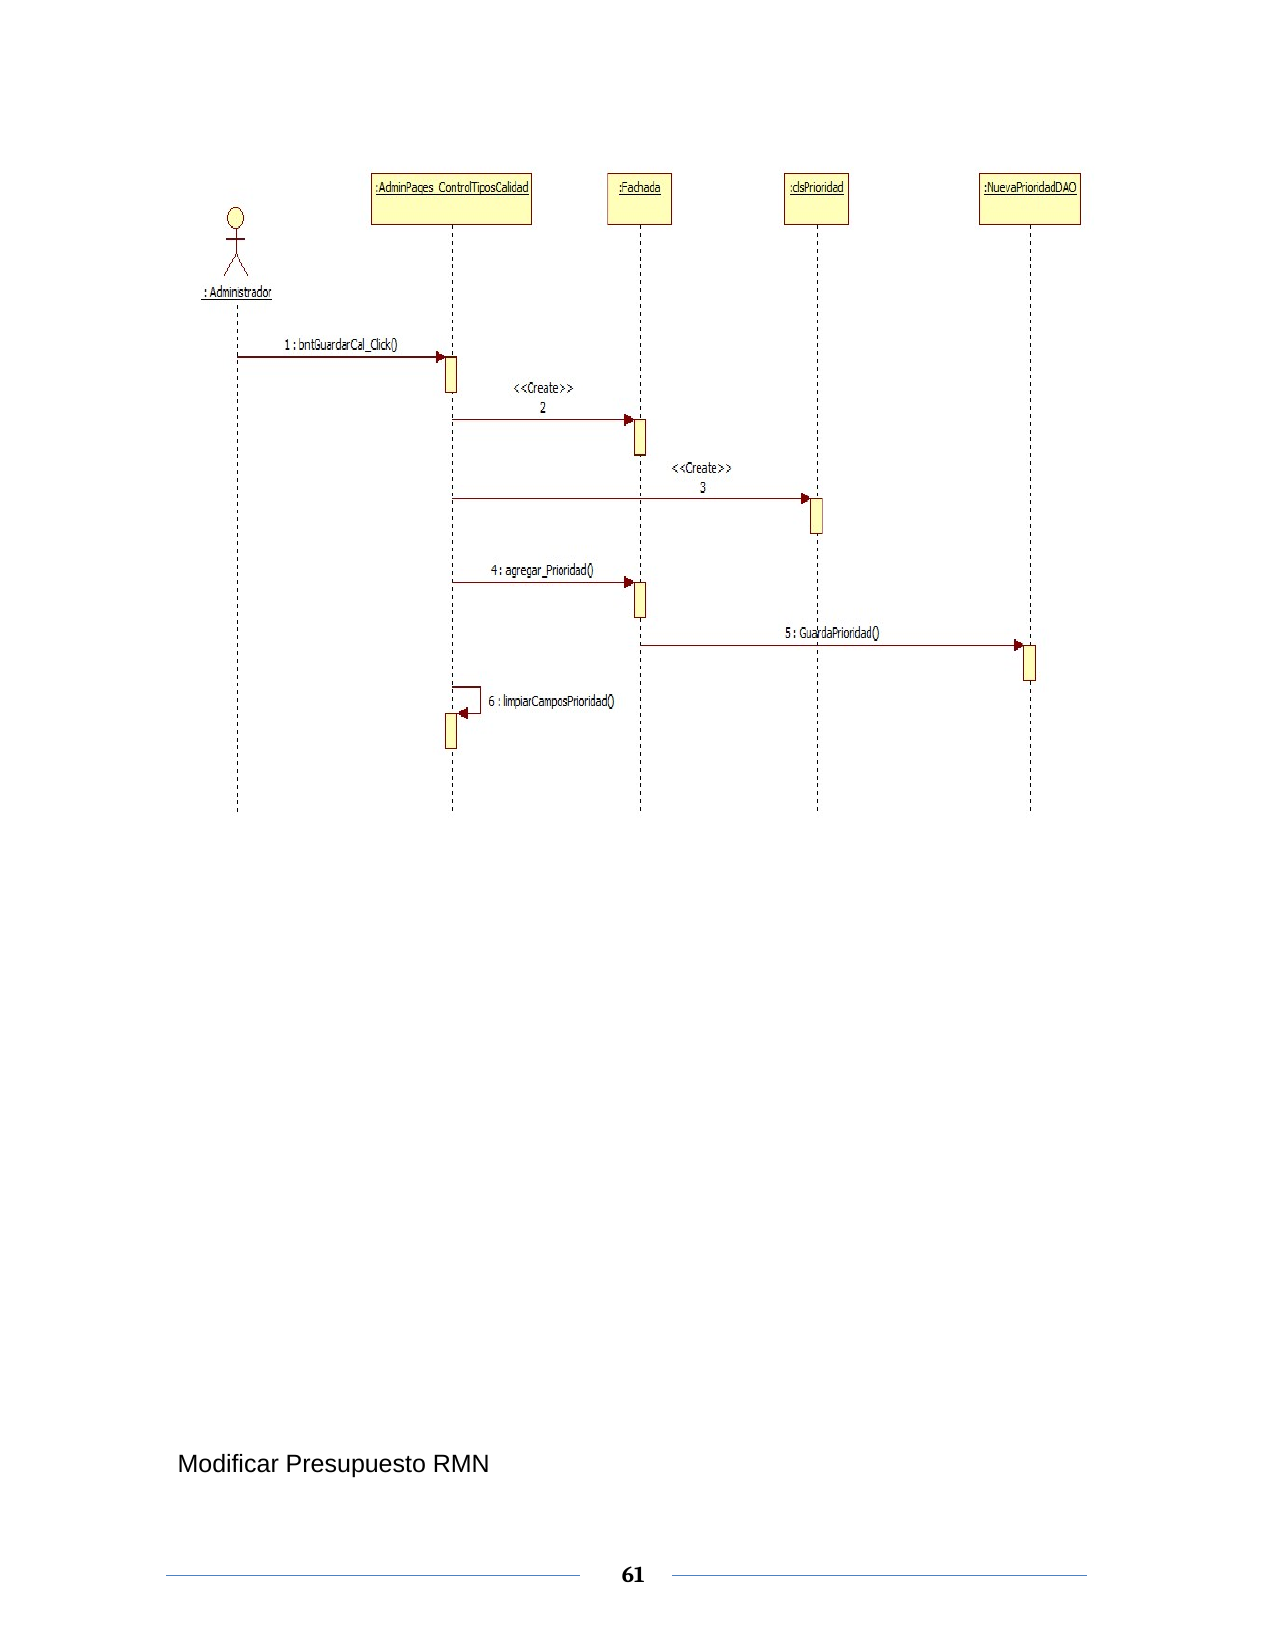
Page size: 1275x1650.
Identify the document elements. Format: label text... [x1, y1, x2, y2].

picture [177, 147, 1099, 839]
text Modificar Presupuesto RMN [177, 1449, 1098, 1478]
